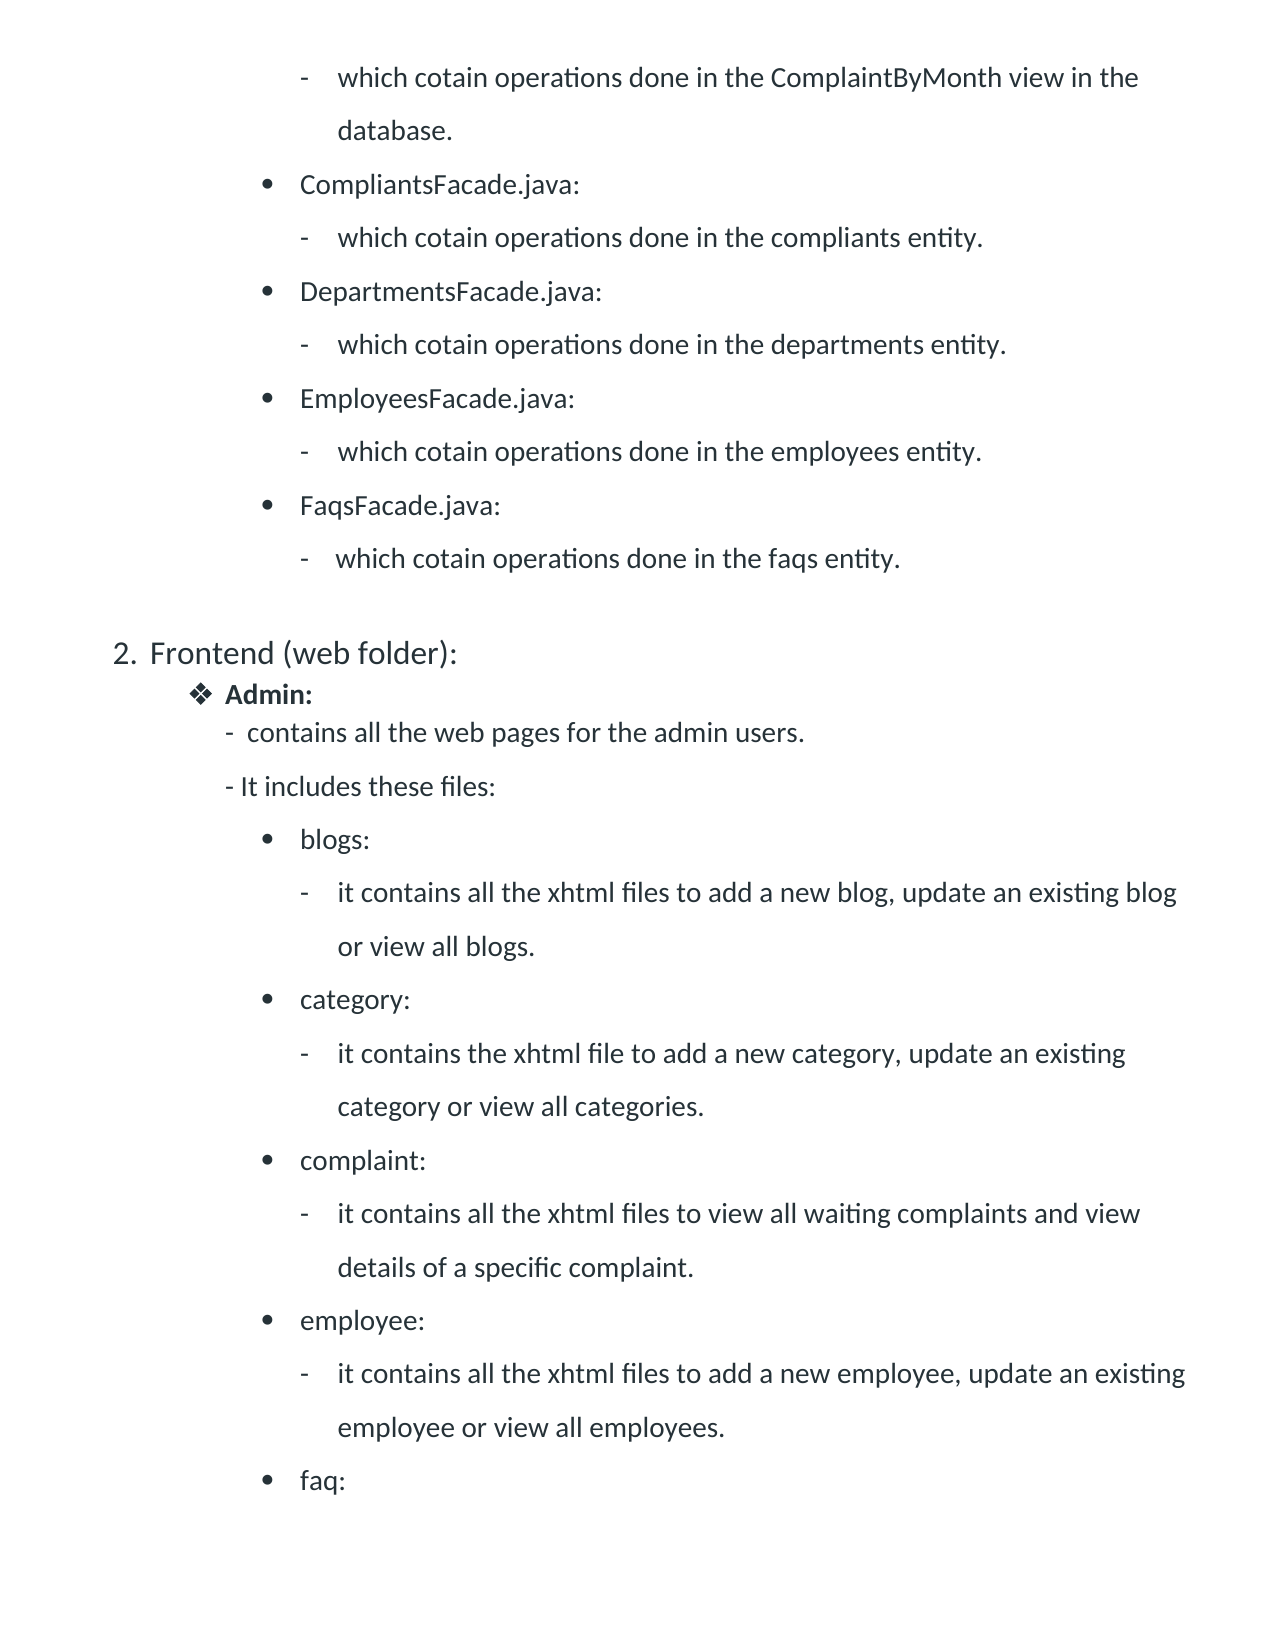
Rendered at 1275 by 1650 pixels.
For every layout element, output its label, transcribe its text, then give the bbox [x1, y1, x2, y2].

list it contains all the xhtml files to add a new employee, update an existing employee or view all employees. [300, 1356, 1200, 1444]
list - which cotain operations done in the faqs entity. [300, 540, 1200, 576]
list which cotain operations done in the departments entity. [300, 326, 1200, 362]
list - It includes these files: [150, 768, 1200, 803]
list it contains the xhtml file to add a new category, update an existing category or view all categories. [300, 1035, 1200, 1124]
list it contains all the xhtml files to view all waiting complaints and view details of a specific complaint. [300, 1195, 1200, 1284]
list blogs: [262, 821, 1200, 857]
list Admin: [187, 676, 1200, 711]
list which cotain operations done in the employees entity. [300, 433, 1200, 469]
list CompliantsFacade.java: [262, 166, 1200, 202]
list faq: [262, 1462, 1200, 1498]
list - contains all the web pages for the admin users. [225, 714, 1200, 750]
list it contains all the xhtml files to add a new blog, update an existing blog or view all blogs. [300, 874, 1200, 964]
list category: [262, 981, 1200, 1017]
list employee: [262, 1302, 1200, 1338]
list EmployeesFacade.java: [262, 380, 1200, 415]
list which cotain operations done in the compliants entity. [300, 219, 1200, 255]
list which cotain operations done in the ComplaintByMonth view in the database. [300, 59, 1200, 148]
list FaqsFacade.java: [262, 487, 1200, 522]
list Frontend (web folder): [112, 632, 1200, 673]
list complaint: [262, 1142, 1200, 1177]
list DepartmentsFacade.java: [262, 273, 1200, 308]
